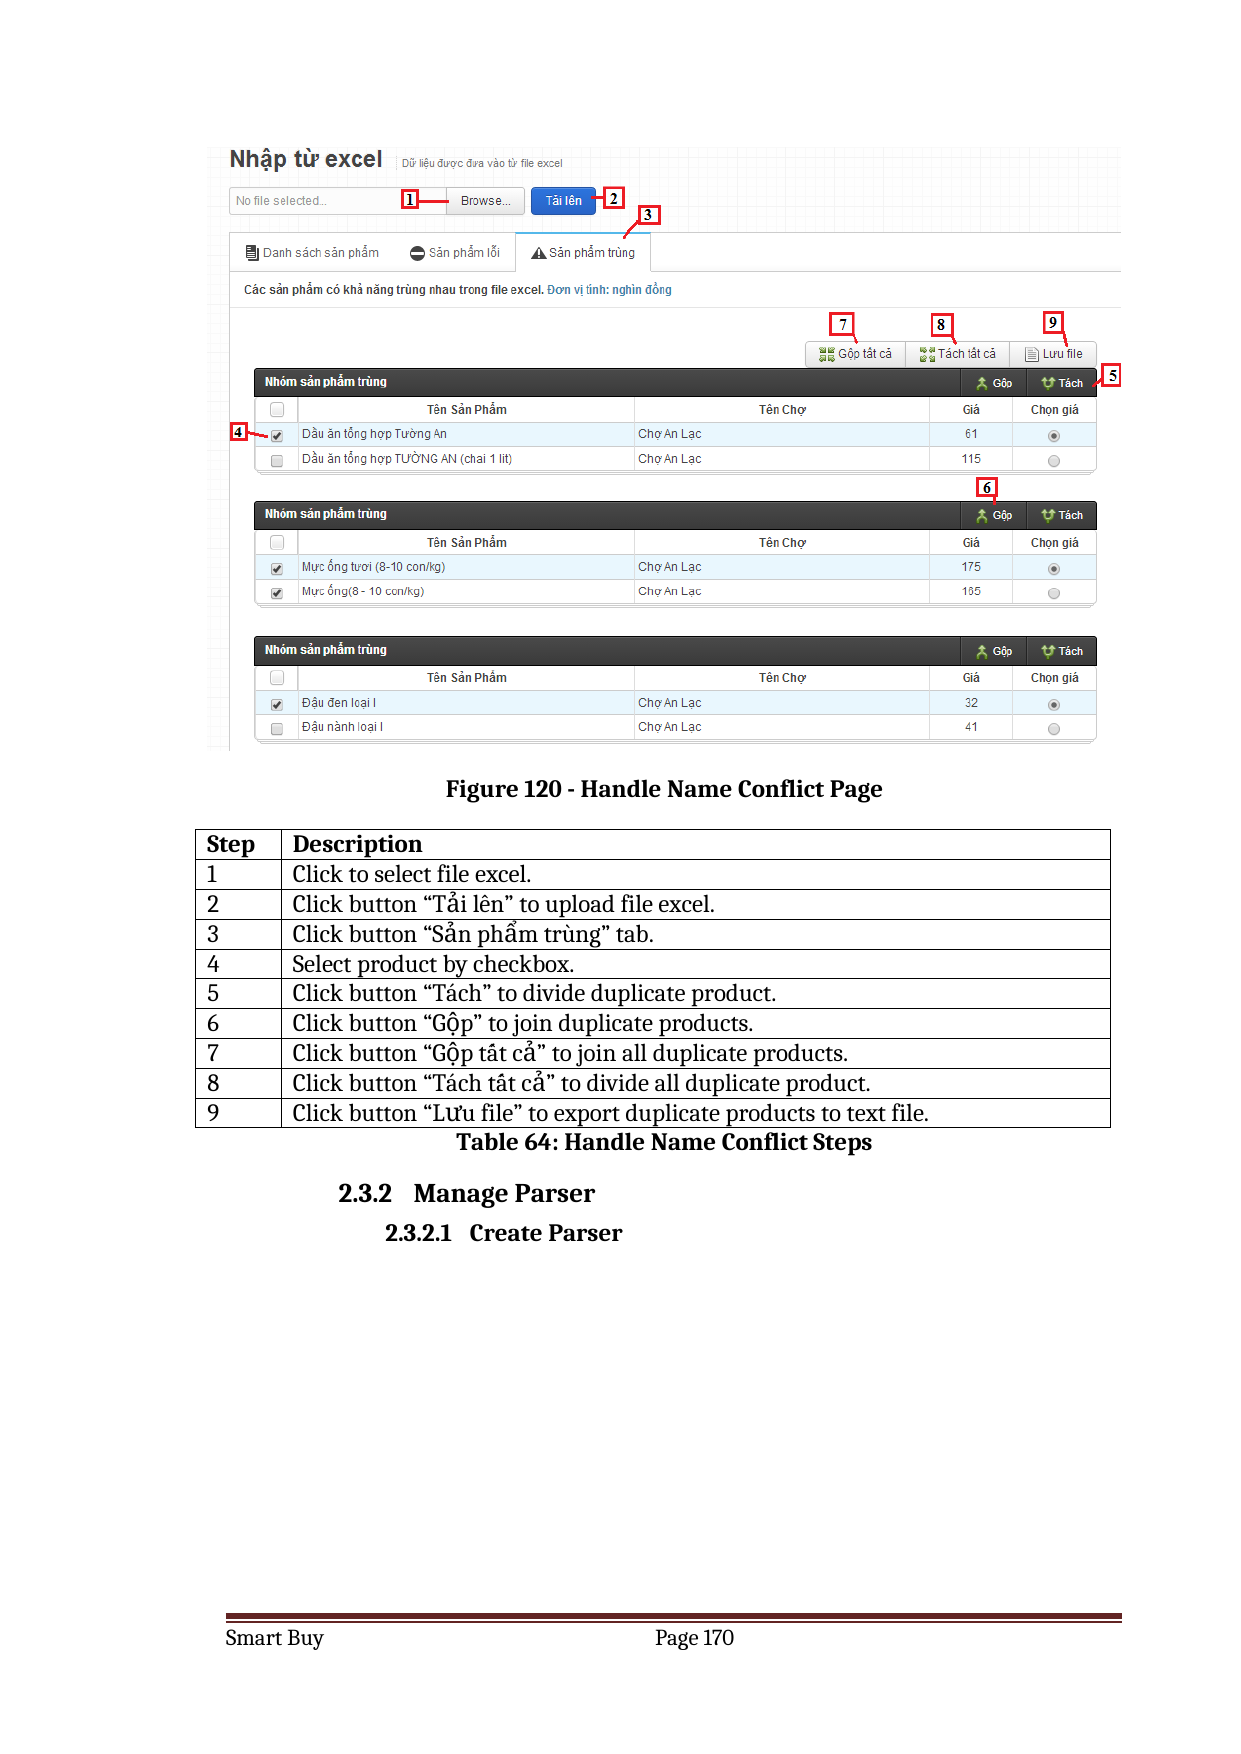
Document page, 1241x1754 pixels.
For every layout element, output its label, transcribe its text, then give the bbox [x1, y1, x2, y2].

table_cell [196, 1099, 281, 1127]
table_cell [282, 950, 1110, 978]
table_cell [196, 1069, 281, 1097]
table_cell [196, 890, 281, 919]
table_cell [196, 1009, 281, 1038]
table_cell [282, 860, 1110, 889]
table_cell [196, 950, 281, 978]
subtitle Create Parser [385, 1219, 1122, 1248]
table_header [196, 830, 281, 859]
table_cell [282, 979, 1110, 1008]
text Table 64: Handle Name Conflict Steps [207, 1128, 1122, 1157]
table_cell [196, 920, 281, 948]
picture [207, 147, 1122, 751]
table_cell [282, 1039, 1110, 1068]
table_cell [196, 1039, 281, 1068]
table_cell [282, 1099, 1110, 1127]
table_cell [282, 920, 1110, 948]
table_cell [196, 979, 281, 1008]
text Figure 120 - Handle Name Conflict Page [207, 775, 1122, 804]
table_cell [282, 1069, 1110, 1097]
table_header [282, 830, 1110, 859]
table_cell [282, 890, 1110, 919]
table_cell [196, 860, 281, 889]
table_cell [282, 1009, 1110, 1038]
subtitle Manage Parser [338, 1178, 1122, 1209]
